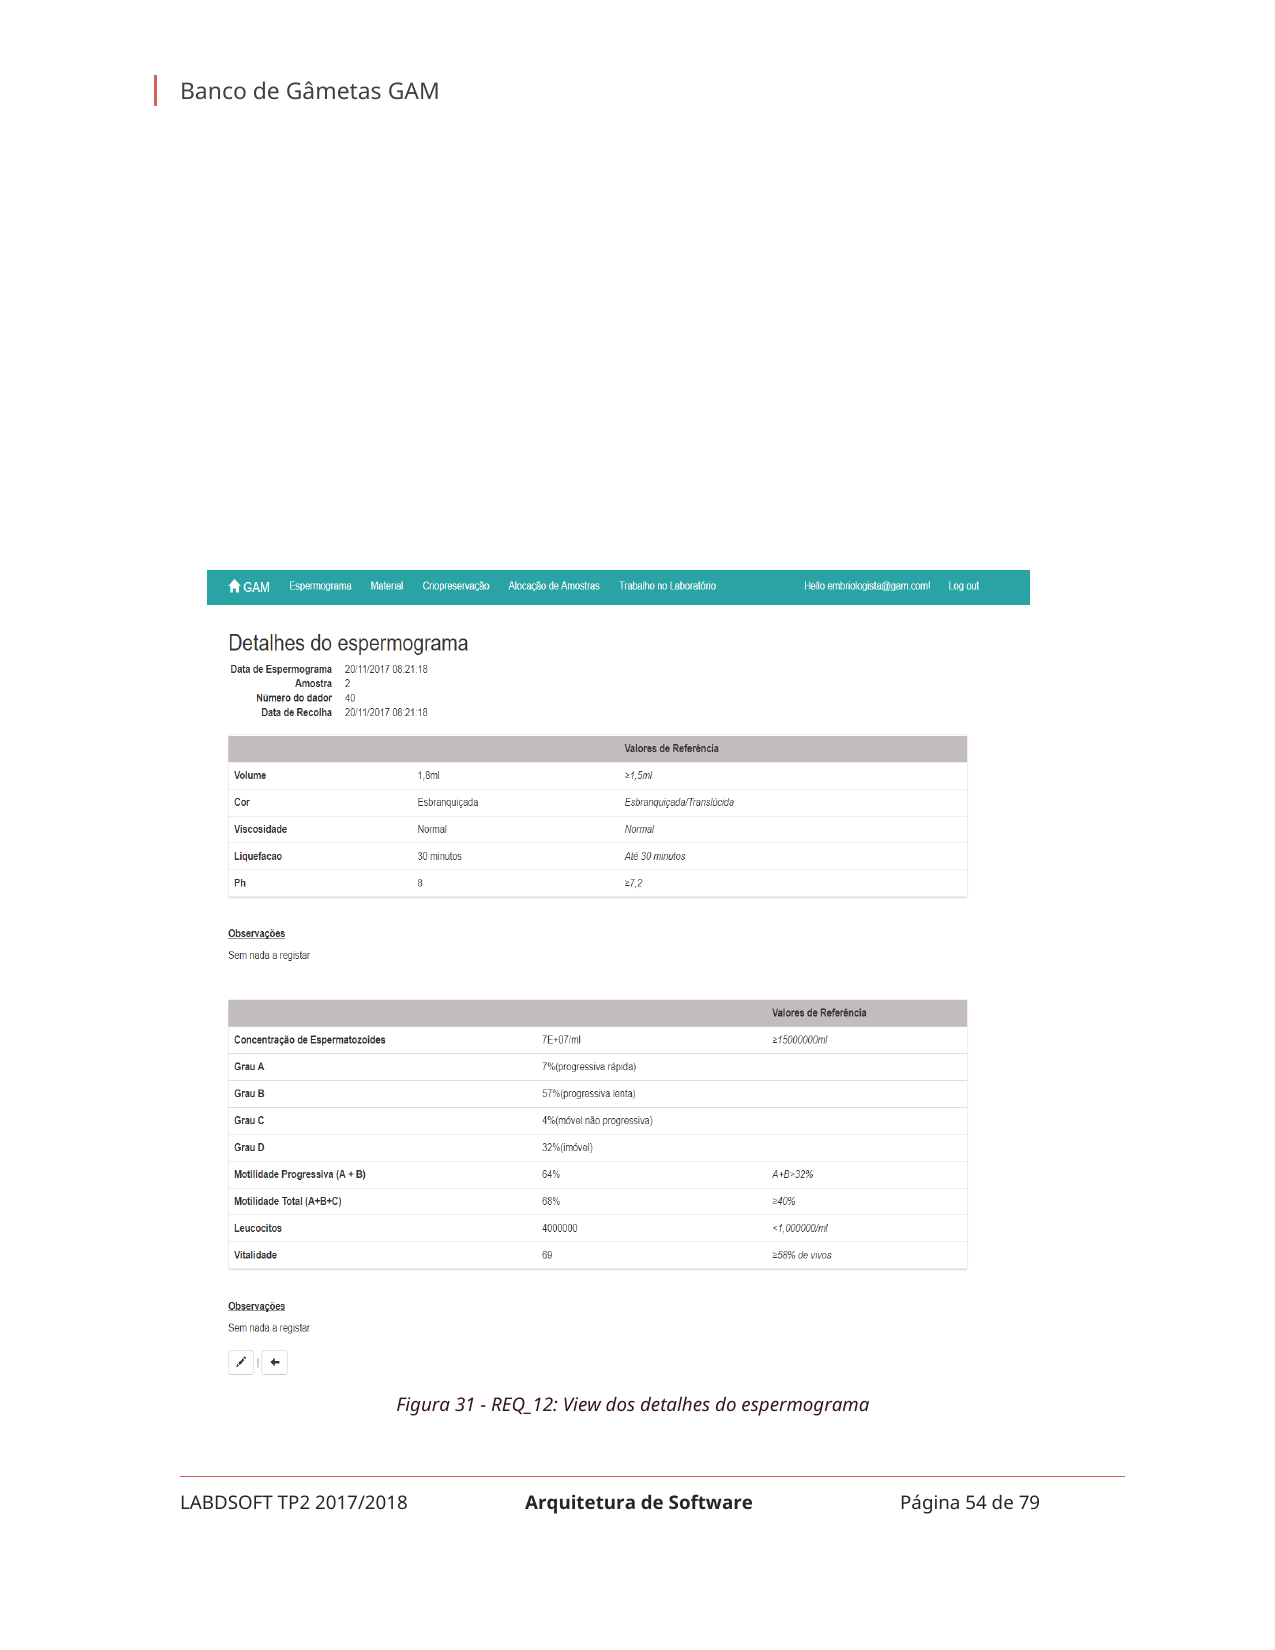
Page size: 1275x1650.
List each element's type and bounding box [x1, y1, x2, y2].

picture [207, 570, 1030, 1381]
